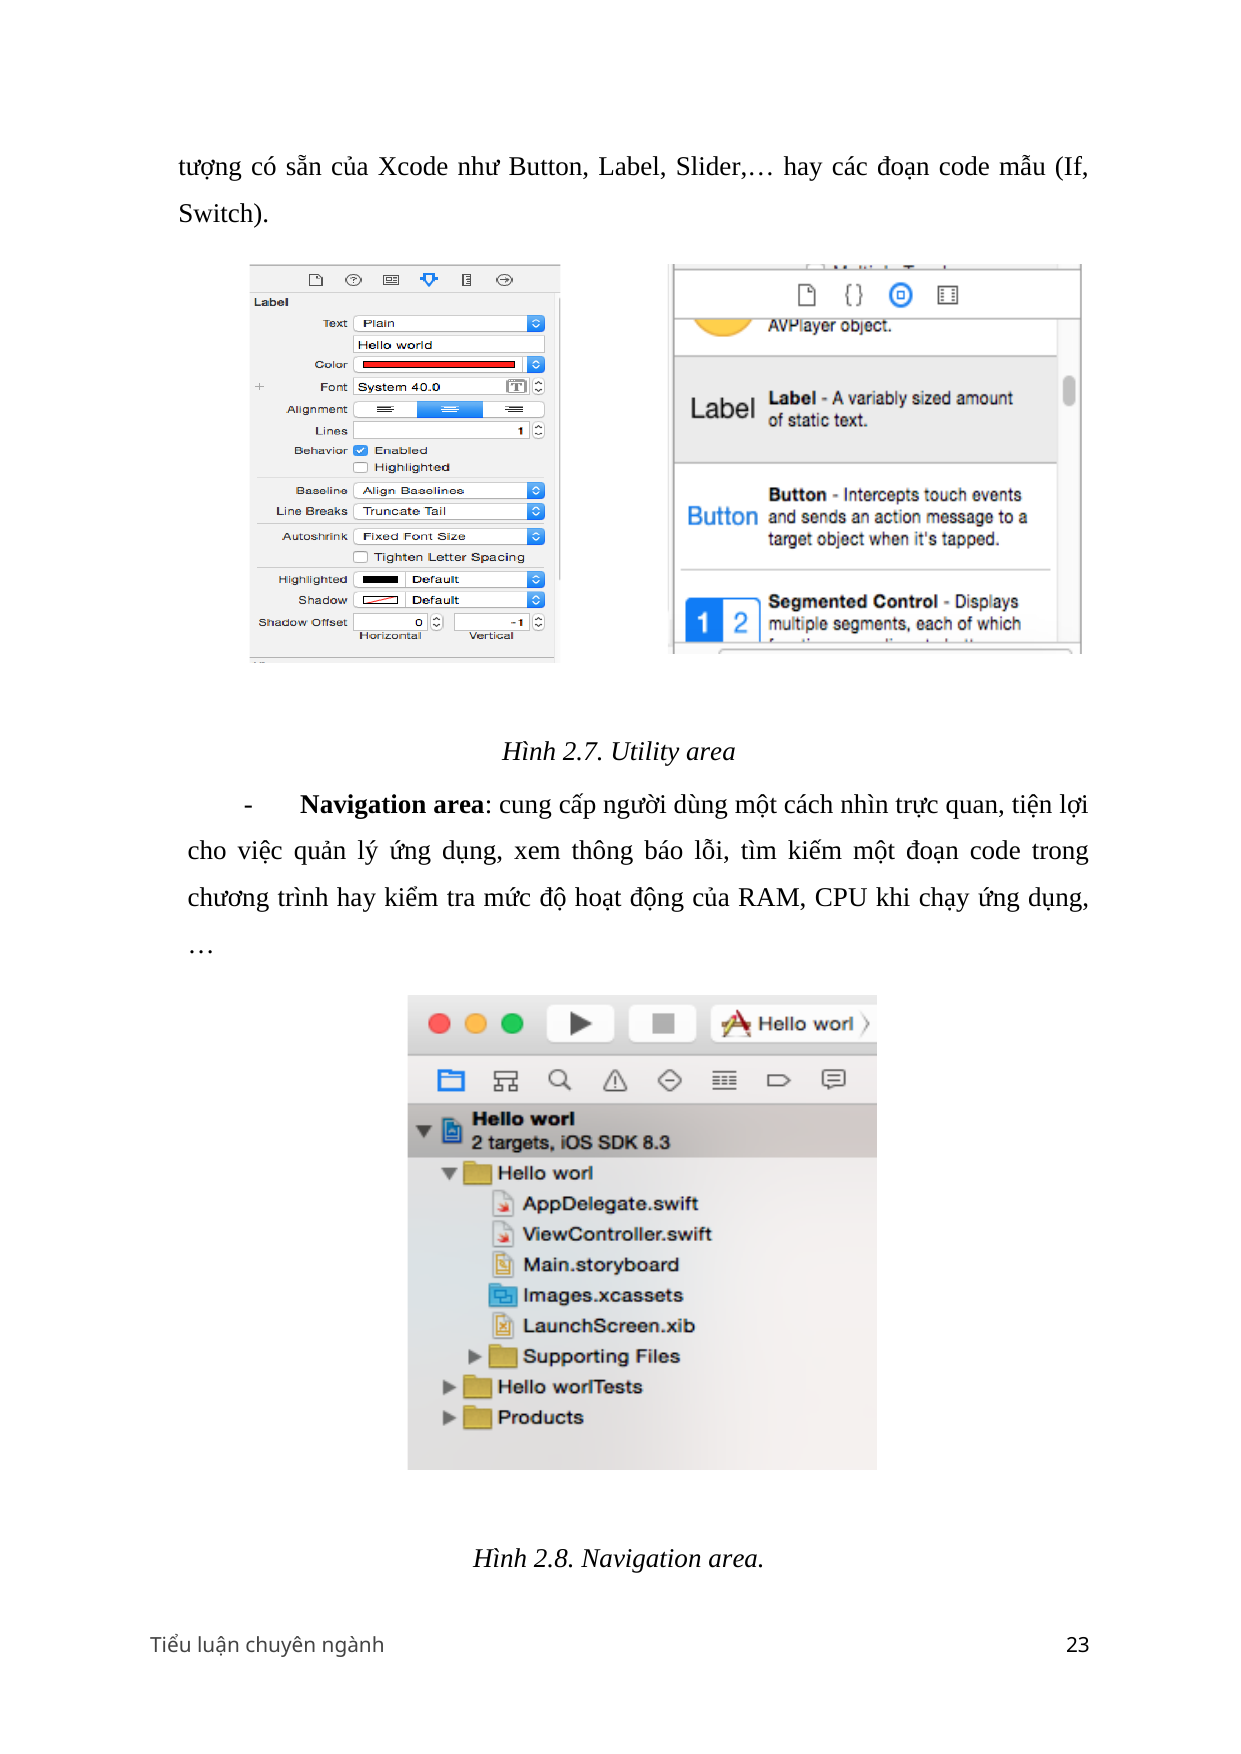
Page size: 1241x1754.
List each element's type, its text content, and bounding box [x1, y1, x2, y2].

table_header [173, 250, 637, 691]
text Hình 2.8. Navigation area. [150, 1542, 1090, 1573]
picture [407, 995, 877, 1470]
table_header [173, 981, 1112, 1498]
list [178, 150, 1090, 228]
picture [667, 264, 1082, 654]
table_header [638, 250, 1112, 691]
list Navigation area: cung cấp người dùng một cách nhìn trực quan, tiện lợi cho việc quản lý ứng dụng, xem thông báo lỗi, tìm kiếm một đoạn code trong chương trình hay kiểm tra mức độ hoạt động của RAM, CPU khi chạy ứng dụng,… [187, 788, 1090, 959]
picture [249, 264, 561, 663]
text Hình 2.7. Utility area [150, 735, 1090, 766]
